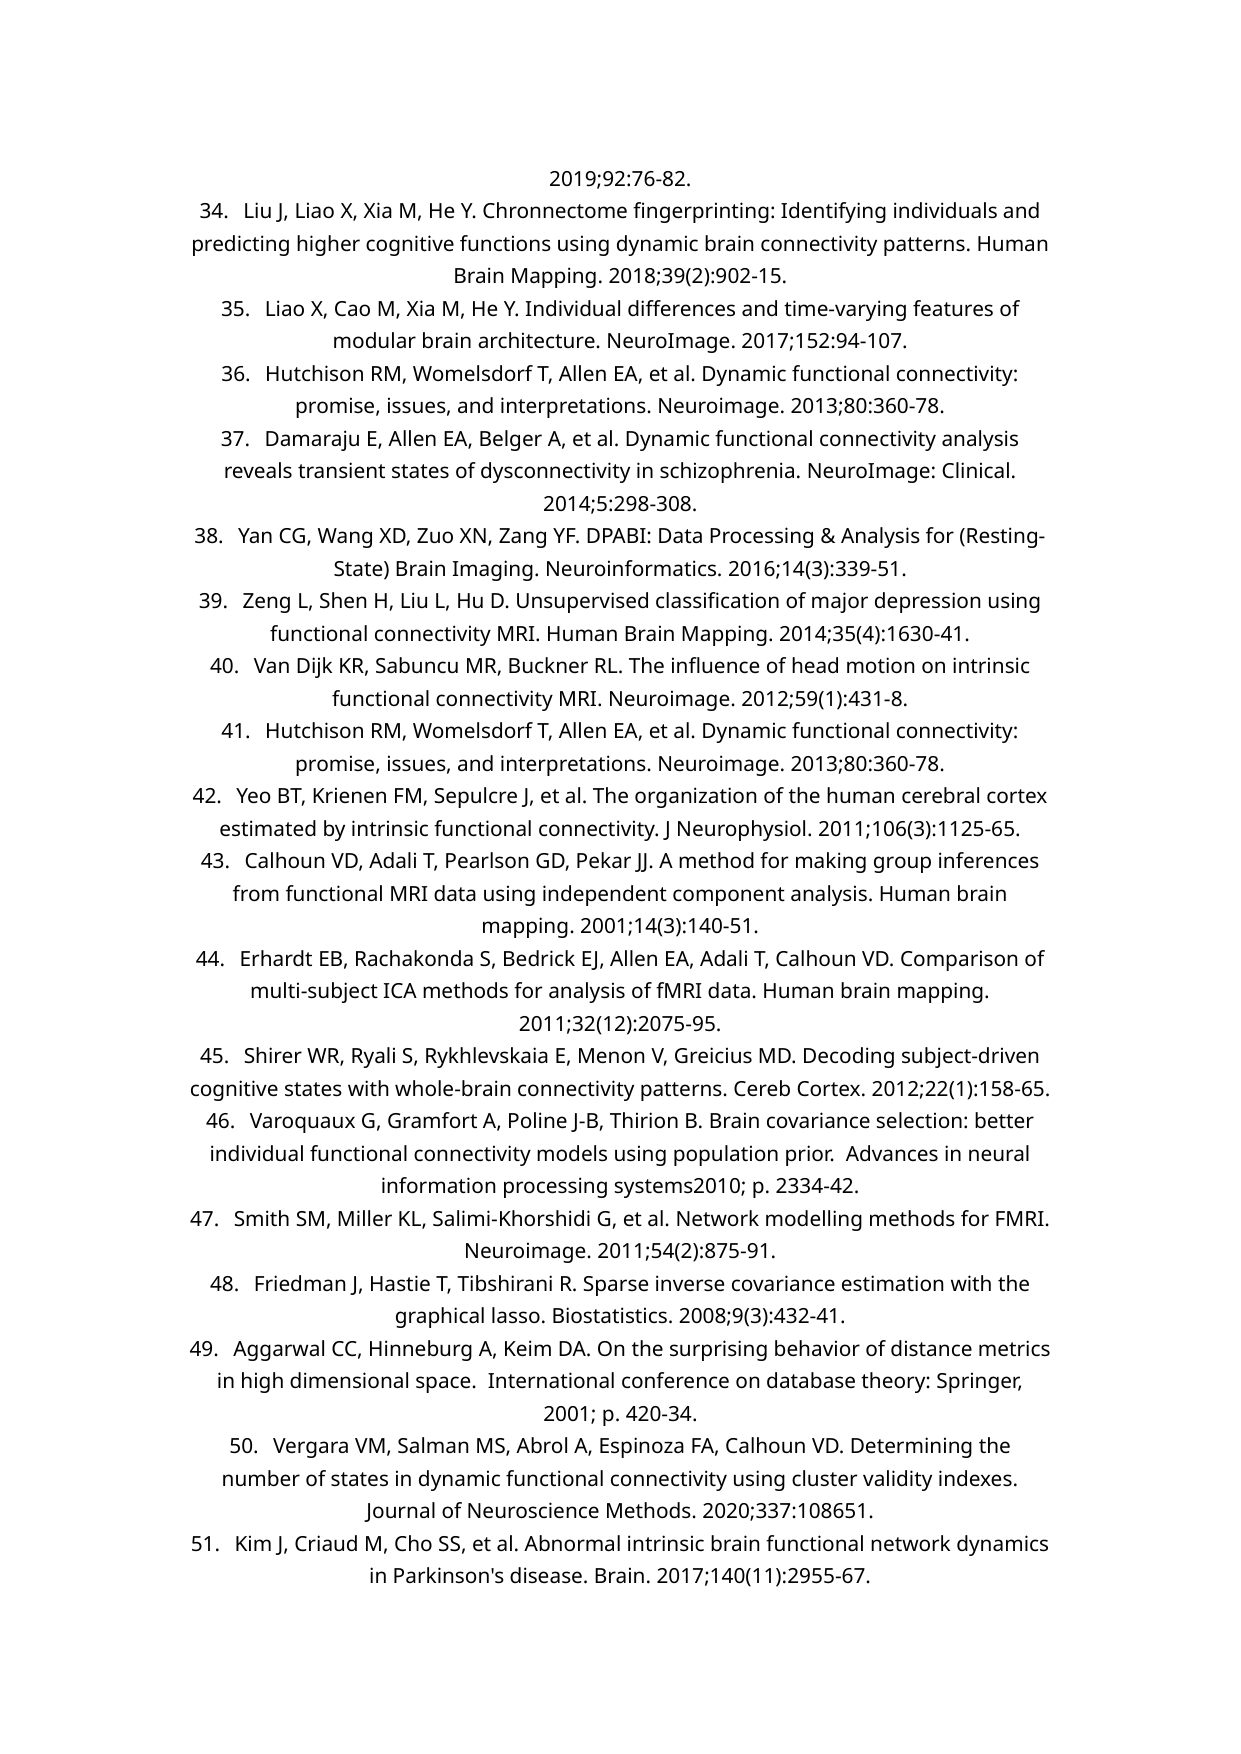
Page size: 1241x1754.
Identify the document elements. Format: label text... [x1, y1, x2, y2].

text 35. Liao X, Cao M, Xia M, He Y. Individual differences and time-varying features of modular brain architecture. NeuroImage. 2017;152:94-107. [187, 292, 1053, 357]
text 39. Zeng L, Shen H, Liu L, Hu D. Unsupervised classification of major depression using functional connectivity MRI. Human Brain Mapping. 2014;35(4):1630-41. [187, 584, 1053, 649]
text 51. Kim J, Criaud M, Cho SS, et al. Abnormal intrinsic brain functional network dynamics in Parkinson's disease. Brain. 2017;140(11):2955-67. [187, 1527, 1053, 1592]
text 37. Damaraju E, Allen EA, Belger A, et al. Dynamic functional connectivity analysis reveals transient states of dysconnectivity in schizophrenia. NeuroImage: Clinical. 2014;5:298-308. [187, 422, 1053, 519]
text 47. Smith SM, Miller KL, Salimi-Khorshidi G, et al. Network modelling methods for FMRI. Neuroimage. 2011;54(2):875-91. [187, 1202, 1053, 1267]
text 40. Van Dijk KR, Sabuncu MR, Buckner RL. The influence of head motion on intrinsic functional connectivity MRI. Neuroimage. 2012;59(1):431-8. [187, 649, 1053, 714]
text 48. Friedman J, Hastie T, Tibshirani R. Sparse inverse covariance estimation with the graphical lasso. Biostatistics. 2008;9(3):432-41. [187, 1267, 1053, 1332]
text 43. Calhoun VD, Adali T, Pearlson GD, Pekar JJ. A method for making group inferences from functional MRI data using independent component analysis. Human brain mapping. 2001;14(3):140-51. [187, 844, 1053, 942]
text 49. Aggarwal CC, Hinneburg A, Keim DA. On the surprising behavior of distance metrics in high dimensional space. International conference on database theory: Springer, 2001; p. 420-34. [187, 1332, 1053, 1429]
text 42. Yeo BT, Krienen FM, Sepulcre J, et al. The organization of the human cerebral cortex estimated by intrinsic functional connectivity. J Neurophysiol. 2011;106(3):1125-65. [187, 779, 1053, 844]
text 34. Liu J, Liao X, Xia M, He Y. Chronnectome fingerprinting: Identifying individuals and predicting higher cognitive functions using dynamic brain connectivity patterns. Human Brain Mapping. 2018;39(2):902-15. [187, 194, 1053, 292]
text 36. Hutchison RM, Womelsdorf T, Allen EA, et al. Dynamic functional connectivity: promise, issues, and interpretations. Neuroimage. 2013;80:360-78. [187, 357, 1053, 422]
text 45. Shirer WR, Ryali S, Rykhlevskaia E, Menon V, Greicius MD. Decoding subject-driven cognitive states with whole-brain connectivity patterns. Cereb Cortex. 2012;22(1):158-65. [187, 1039, 1053, 1104]
text 46. Varoquaux G, Gramfort A, Poline J-B, Thirion B. Brain covariance selection: better individual functional connectivity models using population prior. Advances in neural information processing systems2010; p. 2334-42. [187, 1104, 1053, 1202]
text 44. Erhardt EB, Rachakonda S, Bedrick EJ, Allen EA, Adali T, Calhoun VD. Comparison of multi‐subject ICA methods for analysis of fMRI data. Human brain mapping. 2011;32(12):2075-95. [187, 942, 1053, 1039]
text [187, 162, 1053, 194]
text 41. Hutchison RM, Womelsdorf T, Allen EA, et al. Dynamic functional connectivity: promise, issues, and interpretations. Neuroimage. 2013;80:360-78. [187, 714, 1053, 779]
text 38. Yan CG, Wang XD, Zuo XN, Zang YF. DPABI: Data Processing & Analysis for (Resting-State) Brain Imaging. Neuroinformatics. 2016;14(3):339-51. [187, 519, 1053, 584]
text 50. Vergara VM, Salman MS, Abrol A, Espinoza FA, Calhoun VD. Determining the number of states in dynamic functional connectivity using cluster validity indexes. Journal of Neuroscience Methods. 2020;337:108651. [187, 1429, 1053, 1527]
